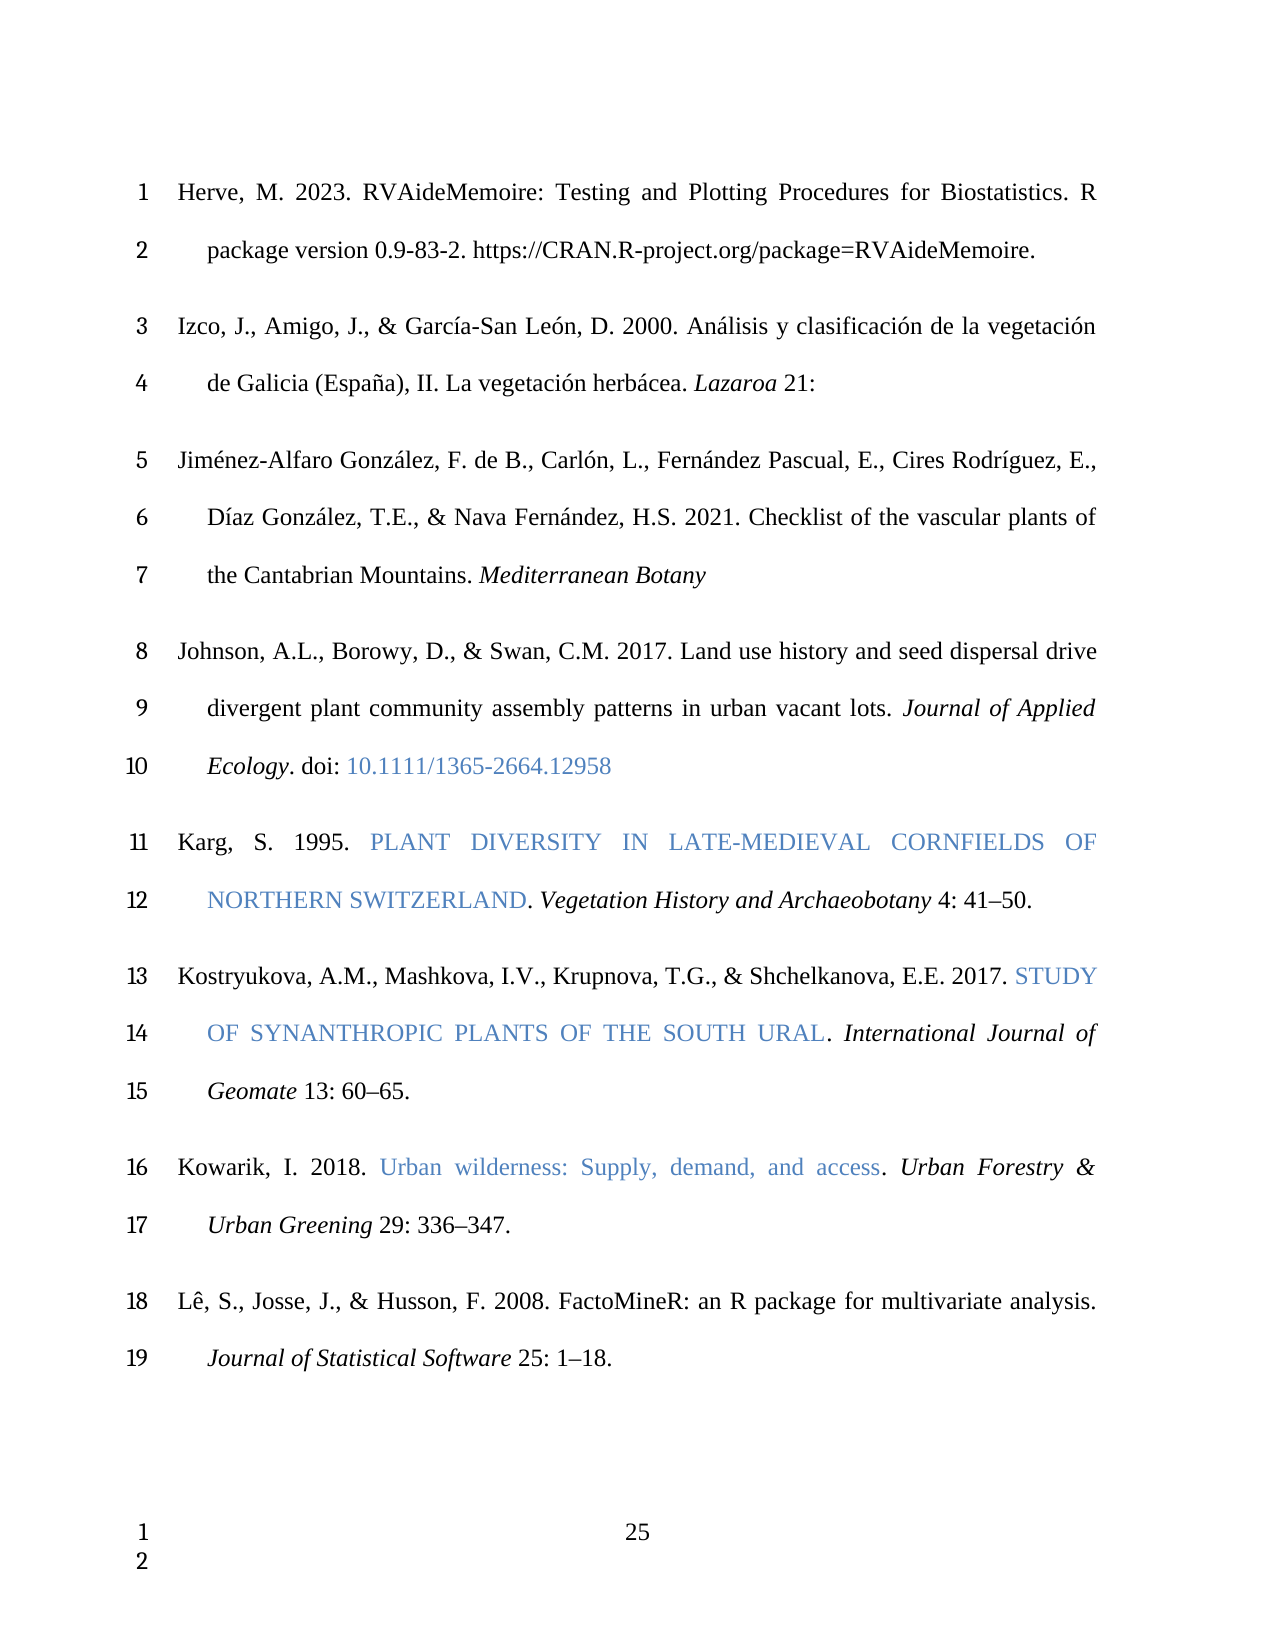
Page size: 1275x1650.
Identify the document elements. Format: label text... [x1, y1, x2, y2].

text Johnson, A.L., Borowy, D., & Swan, C.M. 2017. Land use history and seed dispersal drive divergent plant community assembly patterns in urban vacant lots. Journal of Applied Ecology. doi: 10.1111/1365-2664.12958 [177, 636, 1098, 780]
text Kostryukova, A.M., Mashkova, I.V., Krupnova, T.G., & Shchelkanova, E.E. 2017. STUDY OF SYNANTHROPIC PLANTS OF THE SOUTH URAL. International Journal of Geomate 13: 60–65. [177, 961, 1098, 1105]
text Izco, J., Amigo, J., & García-San León, D. 2000. Análisis y clasificación de la vegetación de Galicia (España), II. La vegetación herbácea. Lazaroa 21: [177, 311, 1098, 397]
text Lê, S., Josse, J., & Husson, F. 2008. FactoMineR: an R package for multivariate analysis. Journal of Statistical Software 25: 1–18. [177, 1286, 1098, 1372]
text Jiménez-Alfaro González, F. de B., Carlón, L., Fernández Pascual, E., Cires Rodríguez, E., Díaz González, T.E., & Nava Fernández, H.S. 2021. Checklist of the vascular plants of the Cantabrian Mountains. Mediterranean Botany [177, 445, 1098, 588]
text Herve, M. 2023. RVAideMemoire: Testing and Plotting Procedures for Biostatistics. R package version 0.9-83-2. https://CRAN.R-project.org/package=RVAideMemoire. [177, 177, 1098, 263]
text Kowarik, I. 2018. Urban wilderness: Supply, demand, and access. Urban Forestry & Urban Greening 29: 336–347. [177, 1152, 1098, 1238]
text Karg, S. 1995. PLANT DIVERSITY IN LATE-MEDIEVAL CORNFIELDS OF NORTHERN SWITZERLAND. Vegetation History and Archaeobotany 4: 41–50. [177, 827, 1098, 913]
